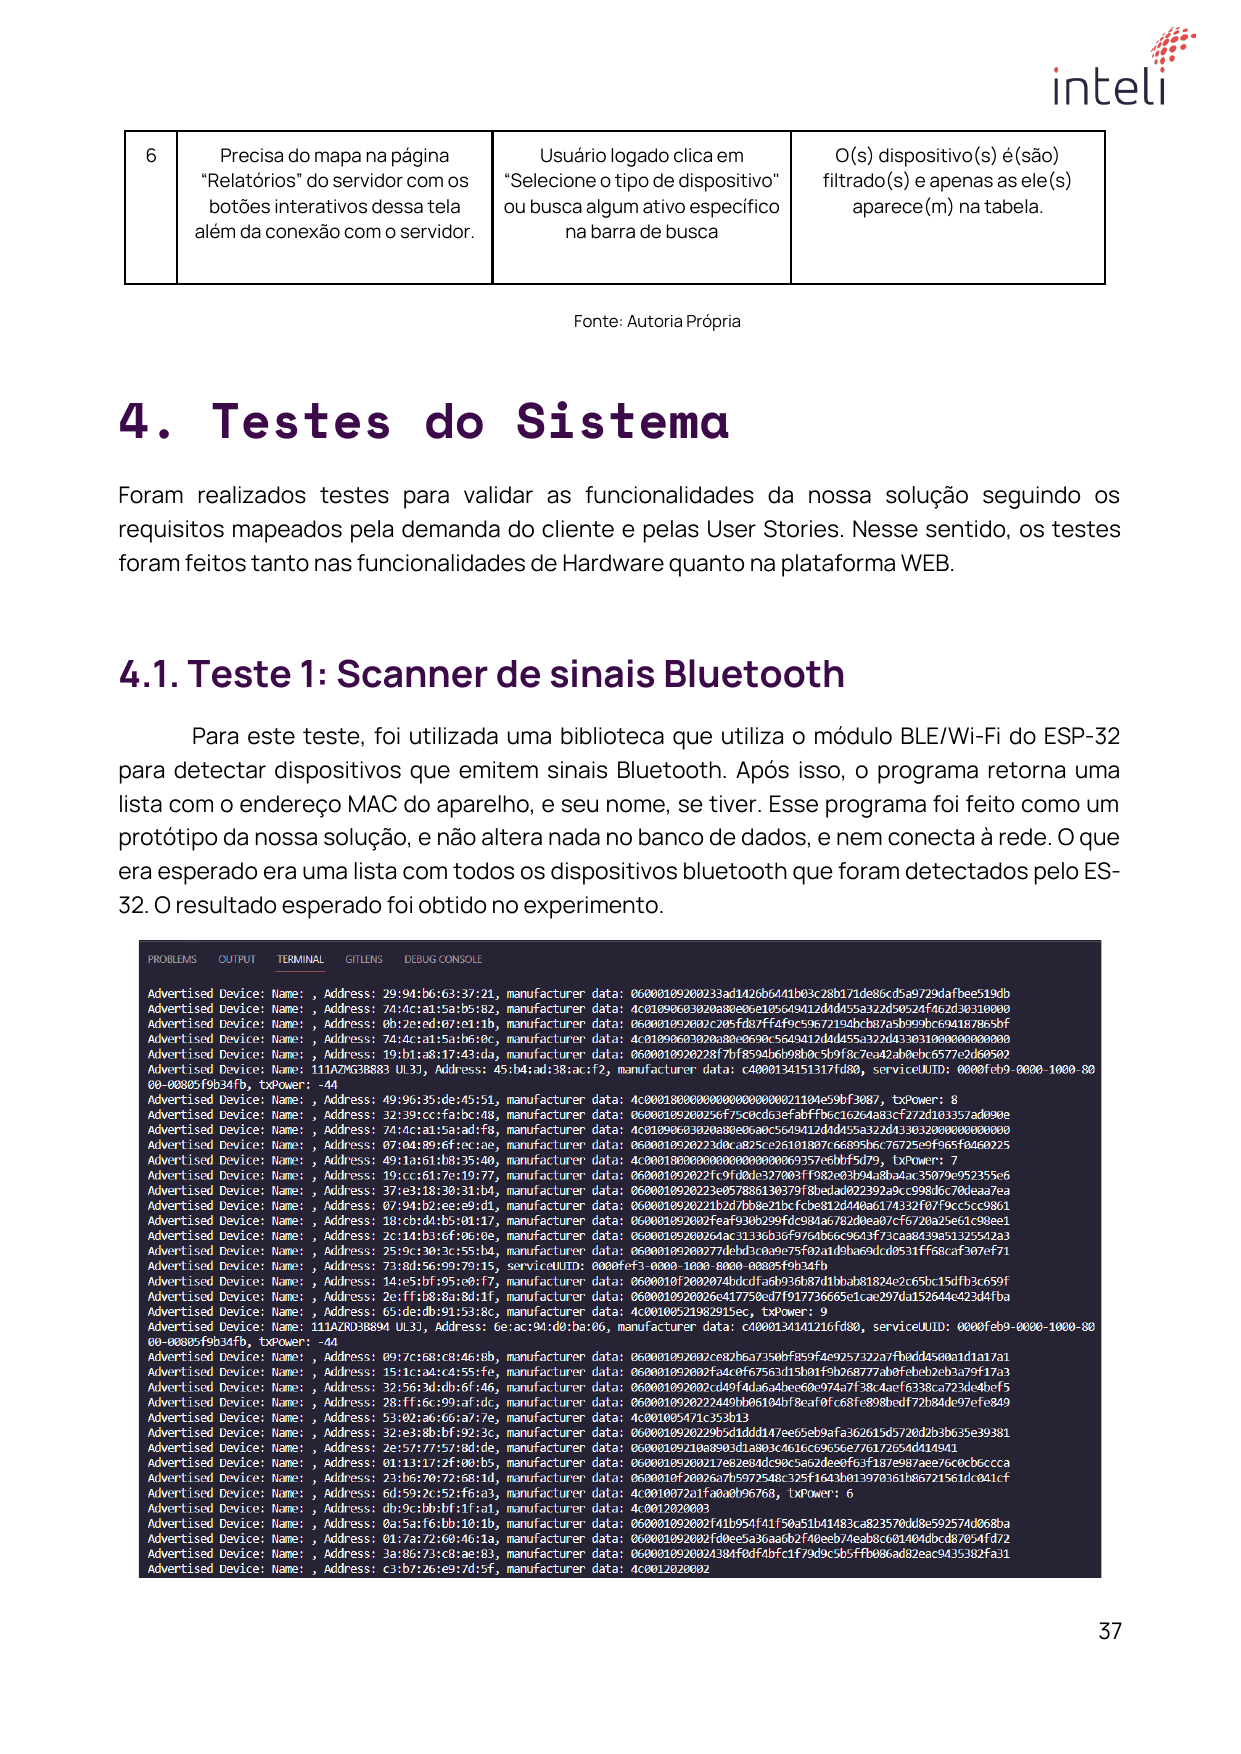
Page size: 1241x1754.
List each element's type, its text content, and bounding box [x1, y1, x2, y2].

table_cell Usuário logado clica em “Selecione o tipo de dispositivo" ou busca algum ativo específico na barra de busca [494, 132, 790, 283]
picture [1054, 27, 1197, 105]
text Fonte: Autoria Própria [193, 310, 1122, 332]
text Foram realizados testes para validar as funcionalidades da nossa solução seguindo os requisitos mapeados pela demanda do cliente e pelas User Stories. Nesse sentido, os testes foram feitos tanto nas funcionalidades de Hardware quanto na plataforma WEB. [118, 479, 1122, 578]
table_cell Precisa do mapa na página “Relatórios” do servidor com os botões interativos dessa tela além da conexão com o servidor. [178, 132, 491, 283]
picture [138, 940, 1102, 1578]
subtitle 4.1. Teste 1: Scanner de sinais Bluetooth [118, 648, 1122, 699]
table_cell O(s) dispositivo(s) é(são) filtrado(s) e apenas as ele(s) aparece(m) na tabela. [792, 132, 1104, 283]
table_cell 6 [126, 132, 176, 283]
subtitle 4. Testes do Sistema [118, 382, 1122, 457]
text Para este teste, foi utilizada uma biblioteca que utiliza o módulo BLE/Wi-Fi do ESP-32 para detectar dispositivos que emitem sinais Bluetooth. Após isso, o programa retorna uma lista com o endereço MAC do aparelho, e seu nome, se tiver. Esse programa foi feito como um protótipo da nossa solução, e não altera nada no banco de dados, e nem conecta à rede. O que era esperado era uma lista com todos os dispositivos bluetooth que foram detectados pelo ES-32. O resultado esperado foi obtido no experimento. [118, 720, 1122, 920]
